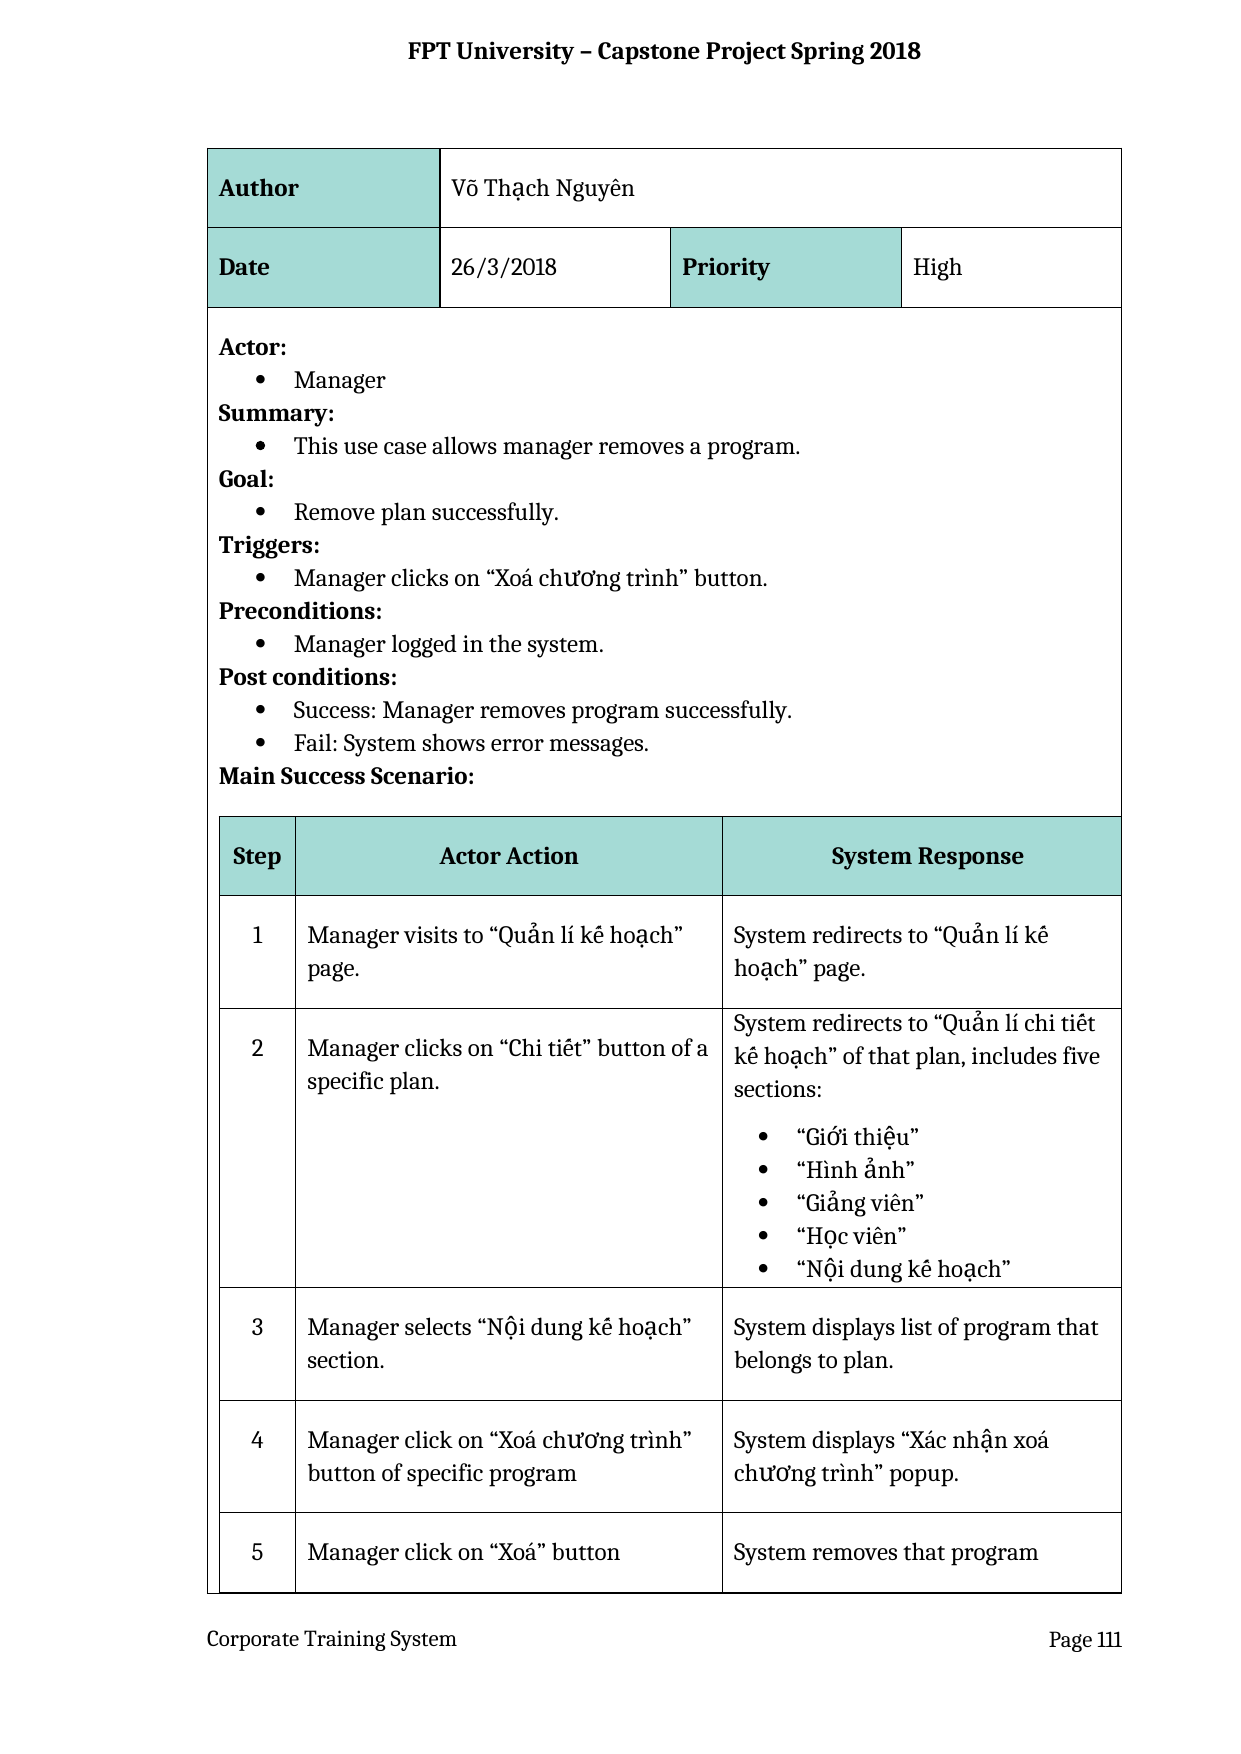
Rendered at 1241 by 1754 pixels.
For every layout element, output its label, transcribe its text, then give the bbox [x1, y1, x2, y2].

table_cell Author [208, 149, 439, 227]
table_cell Priority [671, 228, 901, 307]
table_cell Võ Thạch Nguyên [441, 149, 1121, 227]
table_cell Date [208, 228, 439, 307]
table_cell High [902, 228, 1121, 307]
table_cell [208, 308, 1121, 1593]
table_cell 26/3/2018 [441, 228, 670, 307]
